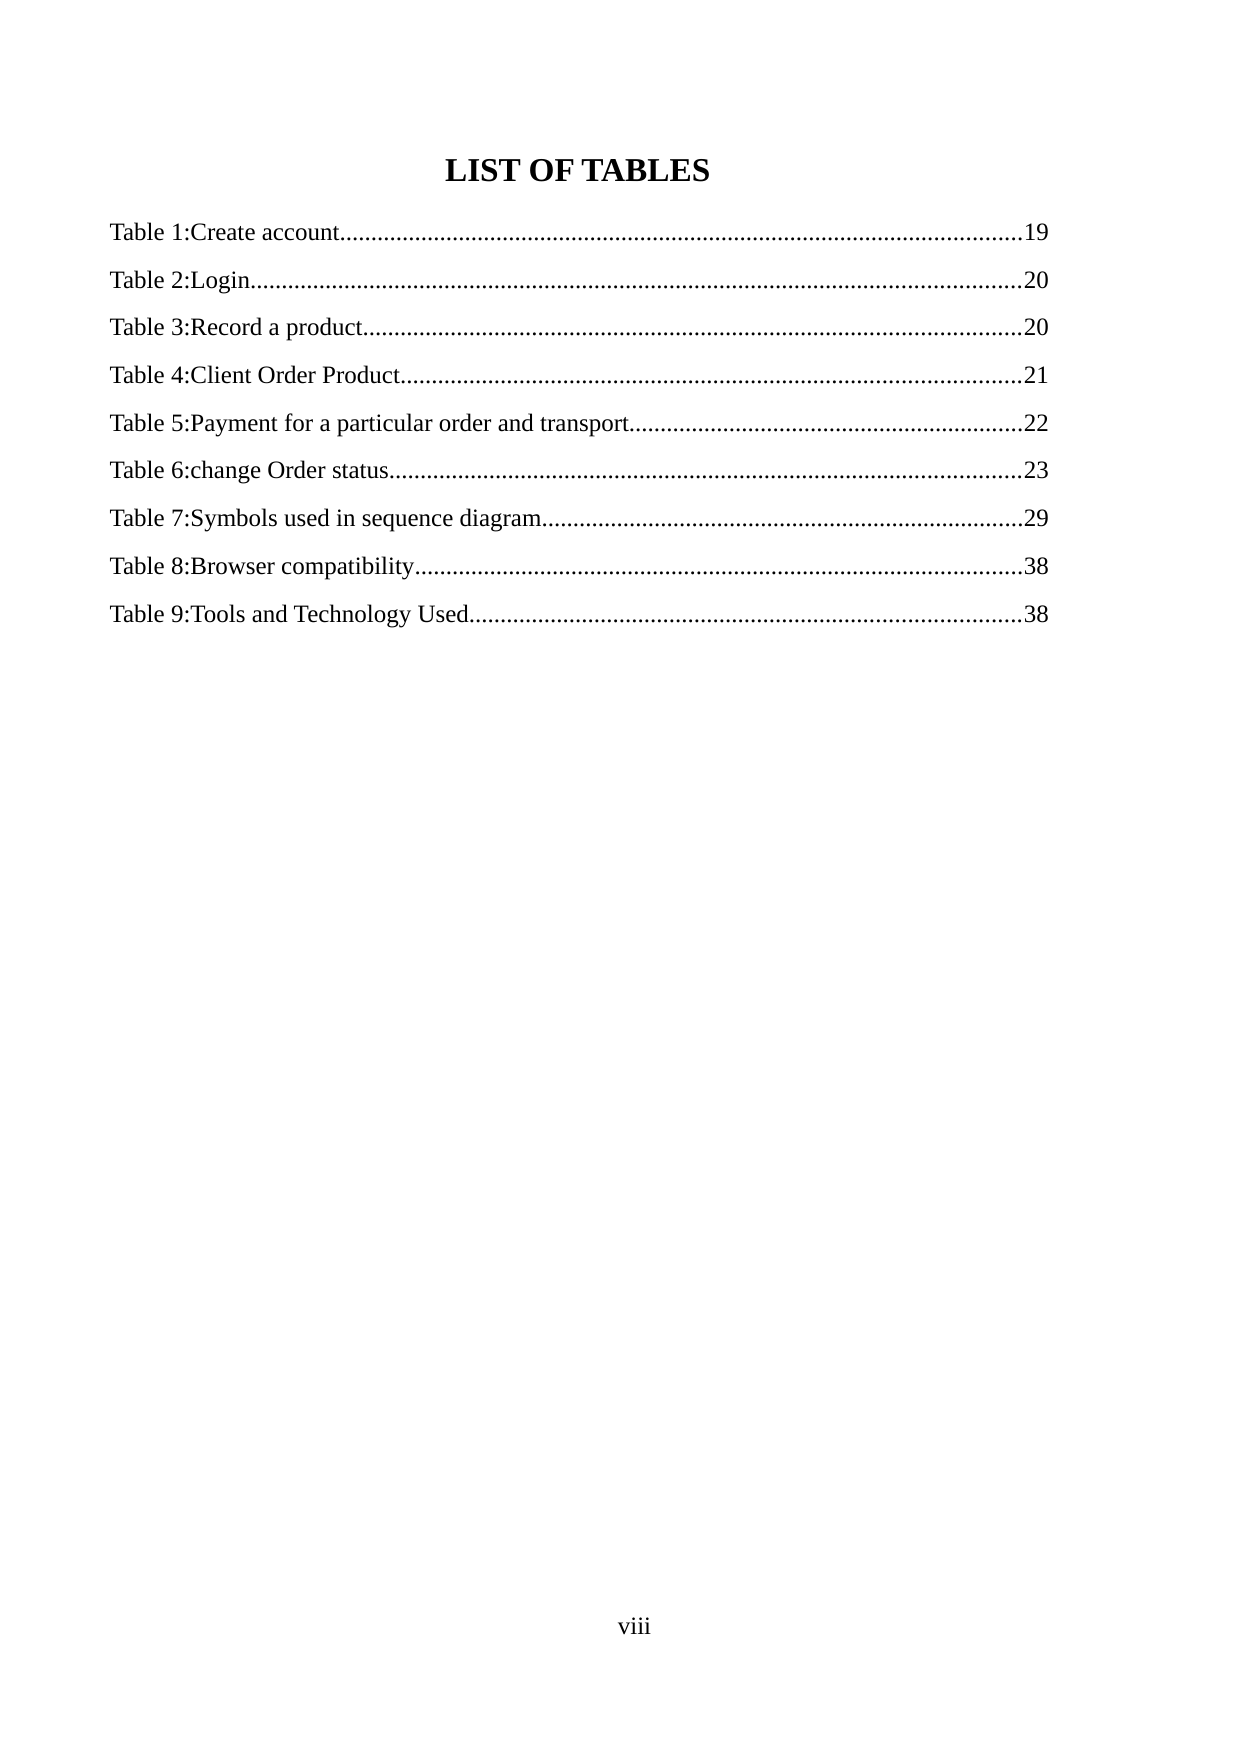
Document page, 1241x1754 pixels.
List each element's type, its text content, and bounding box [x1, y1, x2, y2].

text Table 6:change Order status 23 [109, 456, 1159, 484]
subtitle LIST OF TABLES [109, 150, 1046, 188]
text Table 3:Record a product 20 [109, 312, 1159, 341]
text Table 1:Create account 19 [109, 217, 1159, 246]
text Table 7:Symbols used in sequence diagram 29 [109, 503, 1159, 532]
text Table 4:Client Order Product 21 [109, 360, 1159, 389]
text Table 5:Payment for a particular order and transport 22 [109, 408, 1159, 437]
text Table 9:Tools and Technology Used 38 [109, 599, 1159, 627]
text Table 8:Browser compatibility 38 [109, 551, 1159, 580]
text Table 2:Login 20 [109, 265, 1159, 293]
